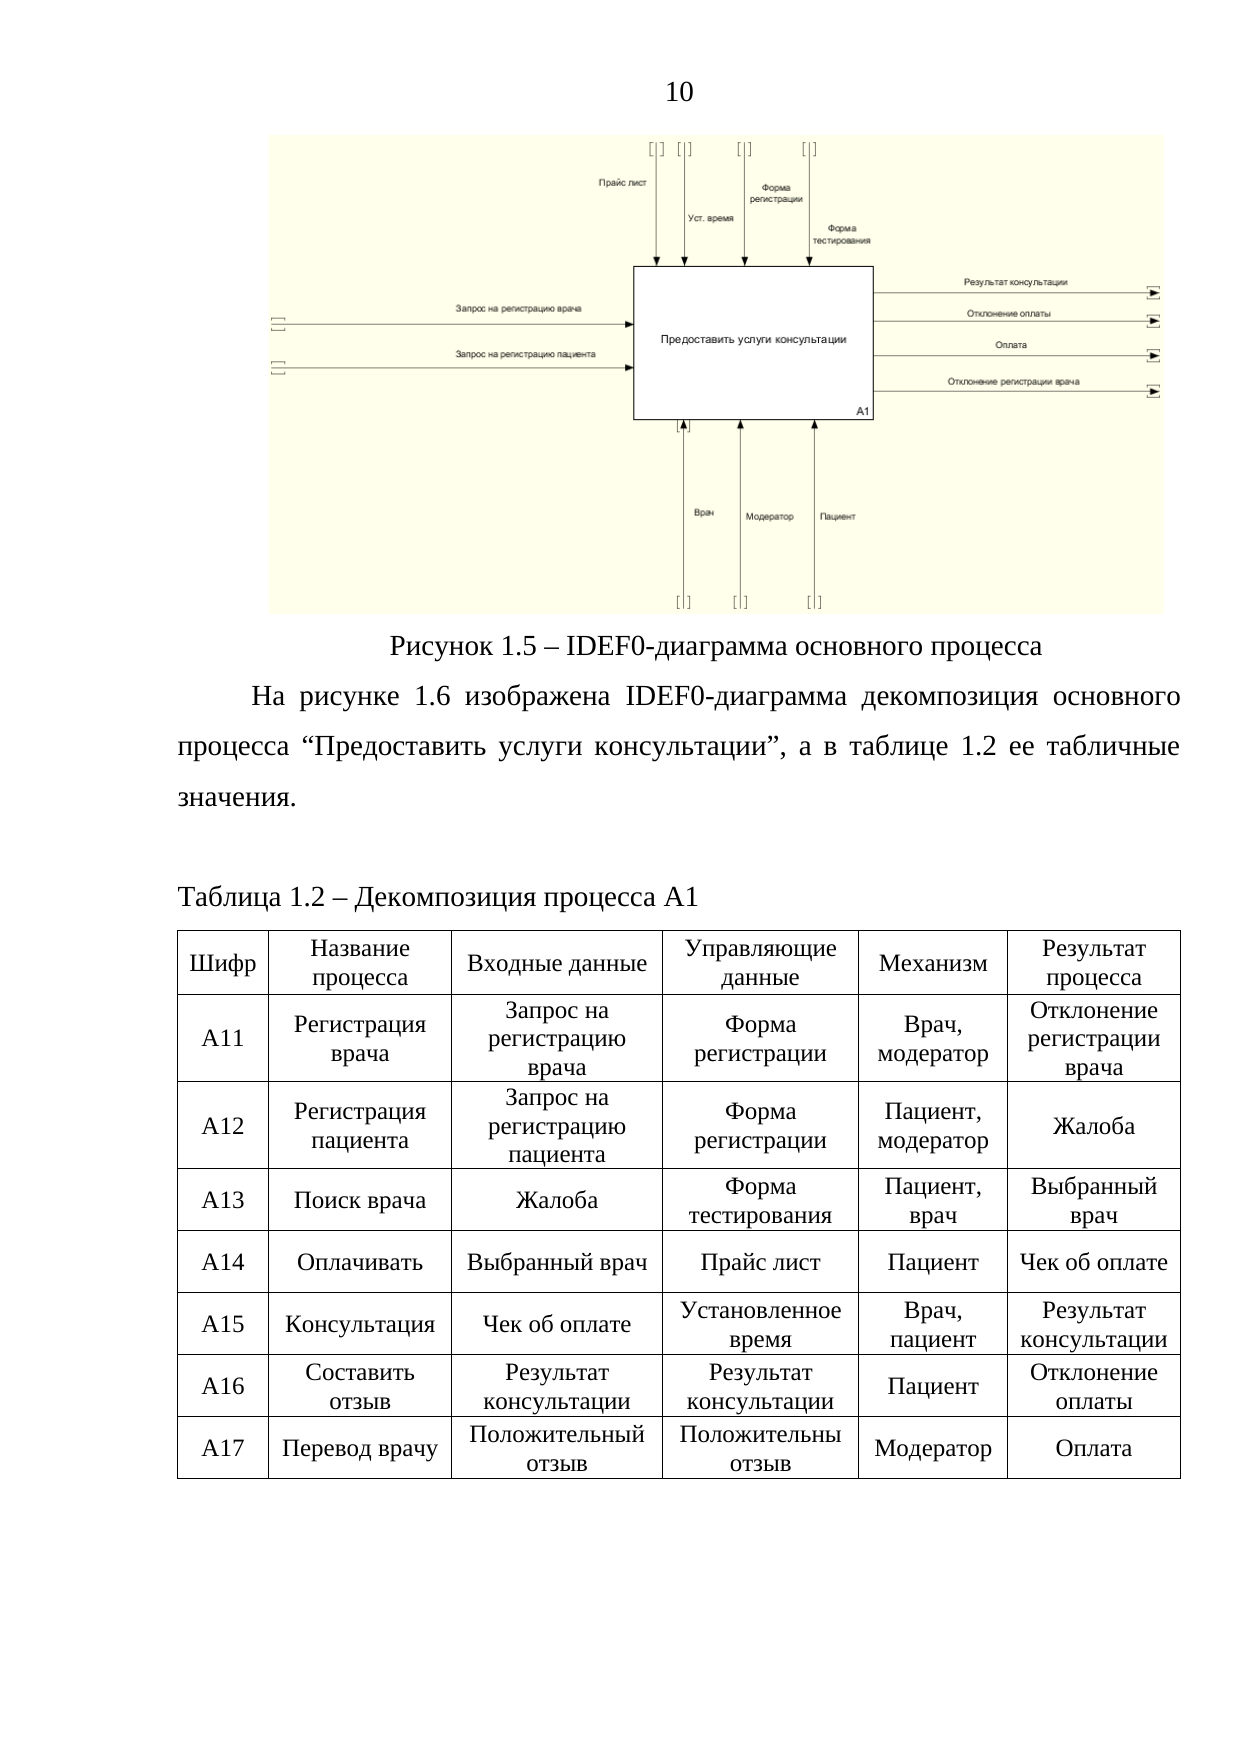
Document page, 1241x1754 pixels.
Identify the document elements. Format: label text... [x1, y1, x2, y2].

table_cell Жалоба [1008, 1082, 1180, 1168]
table_cell Результат консультации [663, 1355, 858, 1416]
table_header Результат процесса [1008, 931, 1180, 994]
table_cell Результат консультации [1008, 1293, 1180, 1354]
table_cell Пациент, врач [859, 1169, 1007, 1230]
table_cell Пациент [859, 1355, 1007, 1416]
table_cell Результат консультации [452, 1355, 662, 1416]
table_cell Чек об оплате [452, 1293, 662, 1354]
table_cell Пациент, модератор [859, 1082, 1007, 1168]
table_cell Отклонение регистрации врача [1008, 995, 1180, 1081]
table_header Название процесса [269, 931, 451, 994]
table_cell A14 [178, 1231, 268, 1292]
text На рисунке 1.6 изображена IDEF0-диаграмма декомпозиция основного процесса “Предоставить услуги консультации”, а в таблице 1.2 ее табличные значения. [177, 678, 1181, 812]
table_cell Врач, пациент [859, 1293, 1007, 1354]
picture [268, 135, 1164, 614]
table_header Шифр [178, 931, 268, 994]
table_cell A12 [178, 1082, 268, 1168]
table_cell Положительны отзыв [663, 1417, 858, 1478]
table_cell A11 [178, 995, 268, 1081]
table_cell Выбранный врач [452, 1231, 662, 1292]
table_cell A16 [178, 1355, 268, 1416]
table_cell Регистрация врача [269, 995, 451, 1081]
table_cell A17 [178, 1417, 268, 1478]
table_cell Врач, модератор [859, 995, 1007, 1081]
table_cell Форма регистрации [663, 1082, 858, 1168]
table_cell Выбранный врач [1008, 1169, 1180, 1230]
table_cell Оплата [1008, 1417, 1180, 1478]
table_header Управляющие данные [663, 931, 858, 994]
table_cell Поиск врача [269, 1169, 451, 1230]
table_header Входные данные [452, 931, 662, 994]
table_cell Отклонение оплаты [1008, 1355, 1180, 1416]
table_cell Запрос на регистрацию врача [452, 995, 662, 1081]
table_cell Форма тестирования [663, 1169, 858, 1230]
table_cell Пациент [859, 1231, 1007, 1292]
table_cell Регистрация пациента [269, 1082, 451, 1168]
table_cell Составить отзыв [269, 1355, 451, 1416]
table_cell Чек об оплате [1008, 1231, 1180, 1292]
table_cell Положительный отзыв [452, 1417, 662, 1478]
text Рисунок 1.5 – IDEF0-диаграмма основного процесса [177, 628, 1181, 661]
table_cell Прайс лист [663, 1231, 858, 1292]
table_cell Запрос на регистрацию пациента [452, 1082, 662, 1168]
table_cell Модератор [859, 1417, 1007, 1478]
table_cell Установленное время [663, 1293, 858, 1354]
table_cell Жалоба [452, 1169, 662, 1230]
text Таблица 1.2 – Декомпозиция процесса A1 [177, 879, 1181, 913]
table_cell Форма регистрации [663, 995, 858, 1081]
table_cell A15 [178, 1293, 268, 1354]
table_header Механизм [859, 931, 1007, 994]
table_cell Перевод врачу [269, 1417, 451, 1478]
table_cell Консультация [269, 1293, 451, 1354]
table_cell Оплачивать [269, 1231, 451, 1292]
table_cell A13 [178, 1169, 268, 1230]
